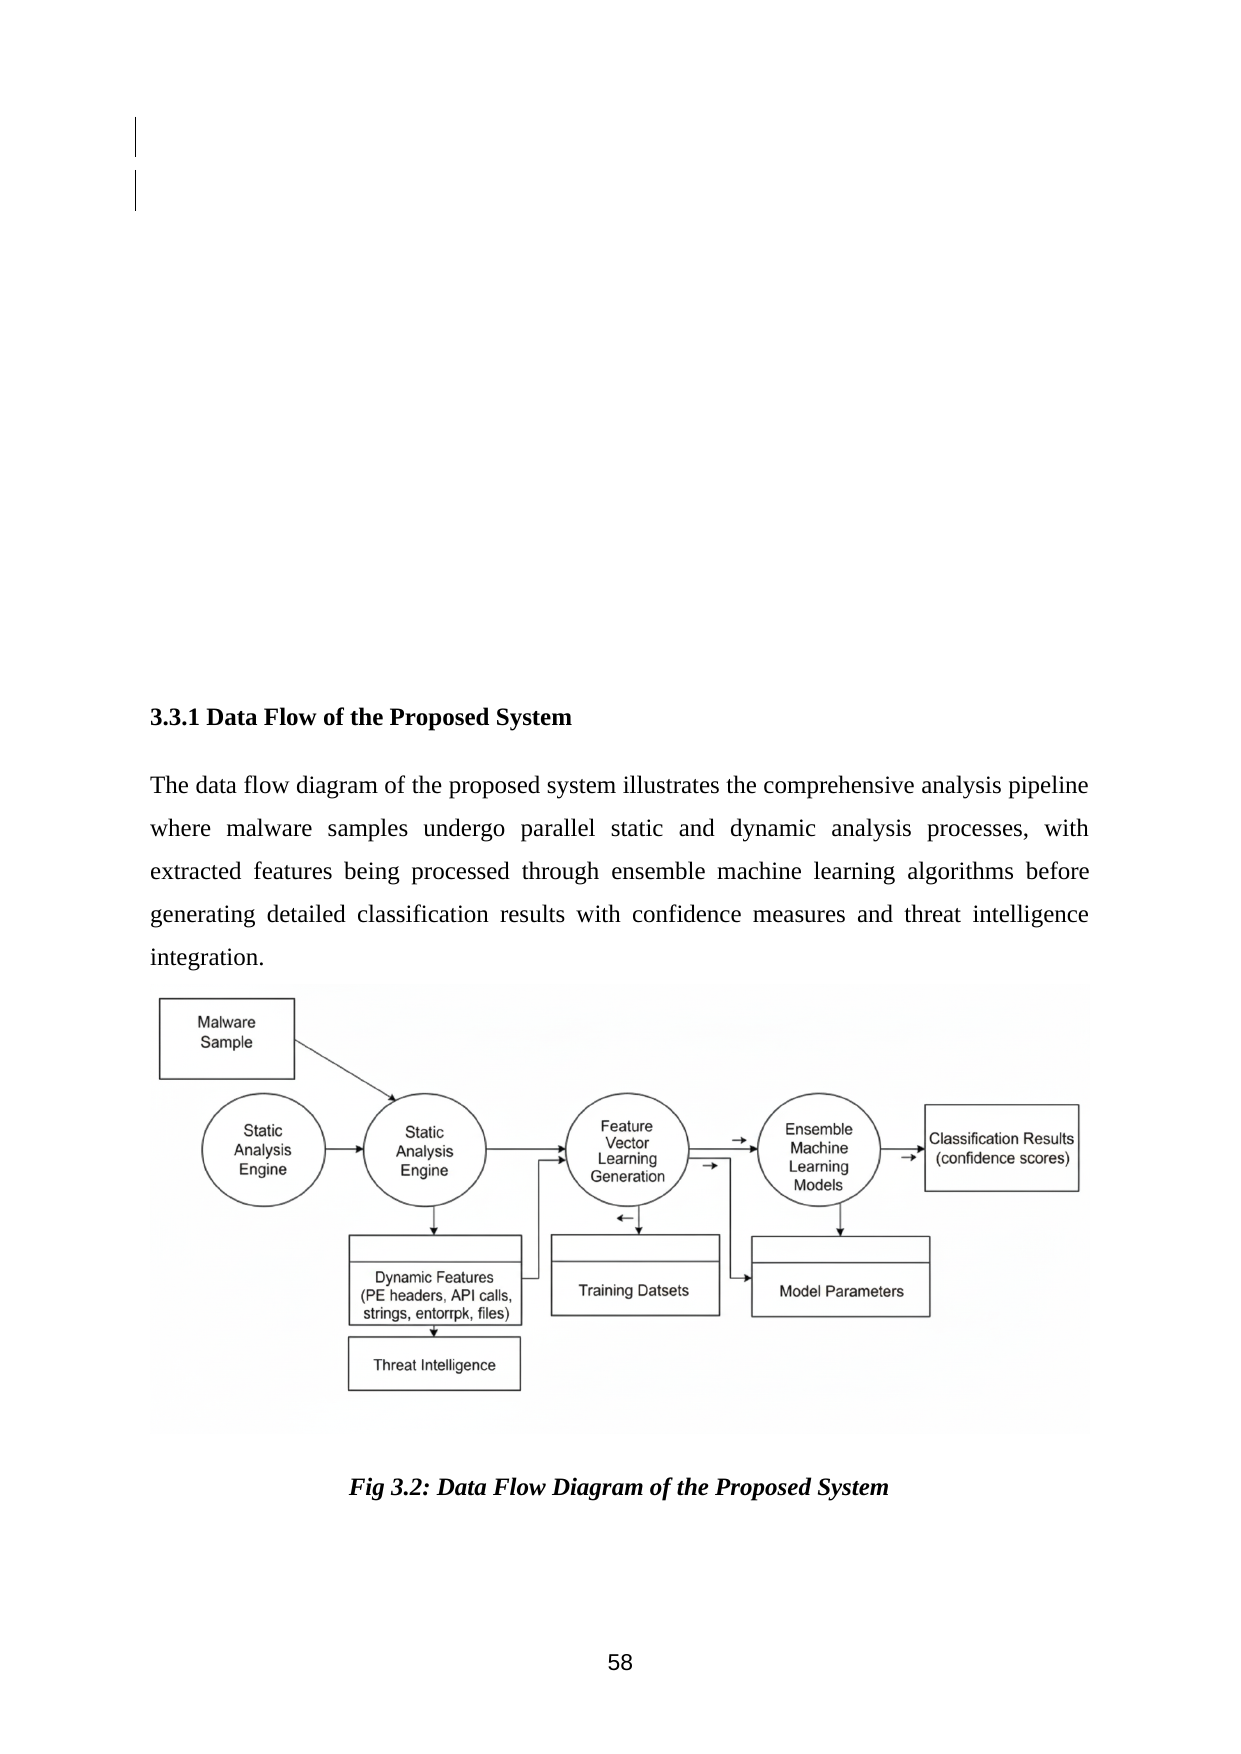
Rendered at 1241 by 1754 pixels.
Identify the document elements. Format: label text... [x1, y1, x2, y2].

picture [150, 984, 1091, 1434]
text Fig 3.2: Data Flow Diagram of the Proposed System [150, 1472, 1090, 1501]
text The data flow diagram of the proposed system illustrates the comprehensive analysis pipeline where malware samples undergo parallel static and dynamic analysis processes, with extracted features being processed through ensemble machine learning algorithms before generating detailed classification results with confidence measures and threat intelligence integration. [150, 770, 1090, 984]
subtitle 3.3.1 Data Flow of the Proposed System [150, 702, 1090, 730]
